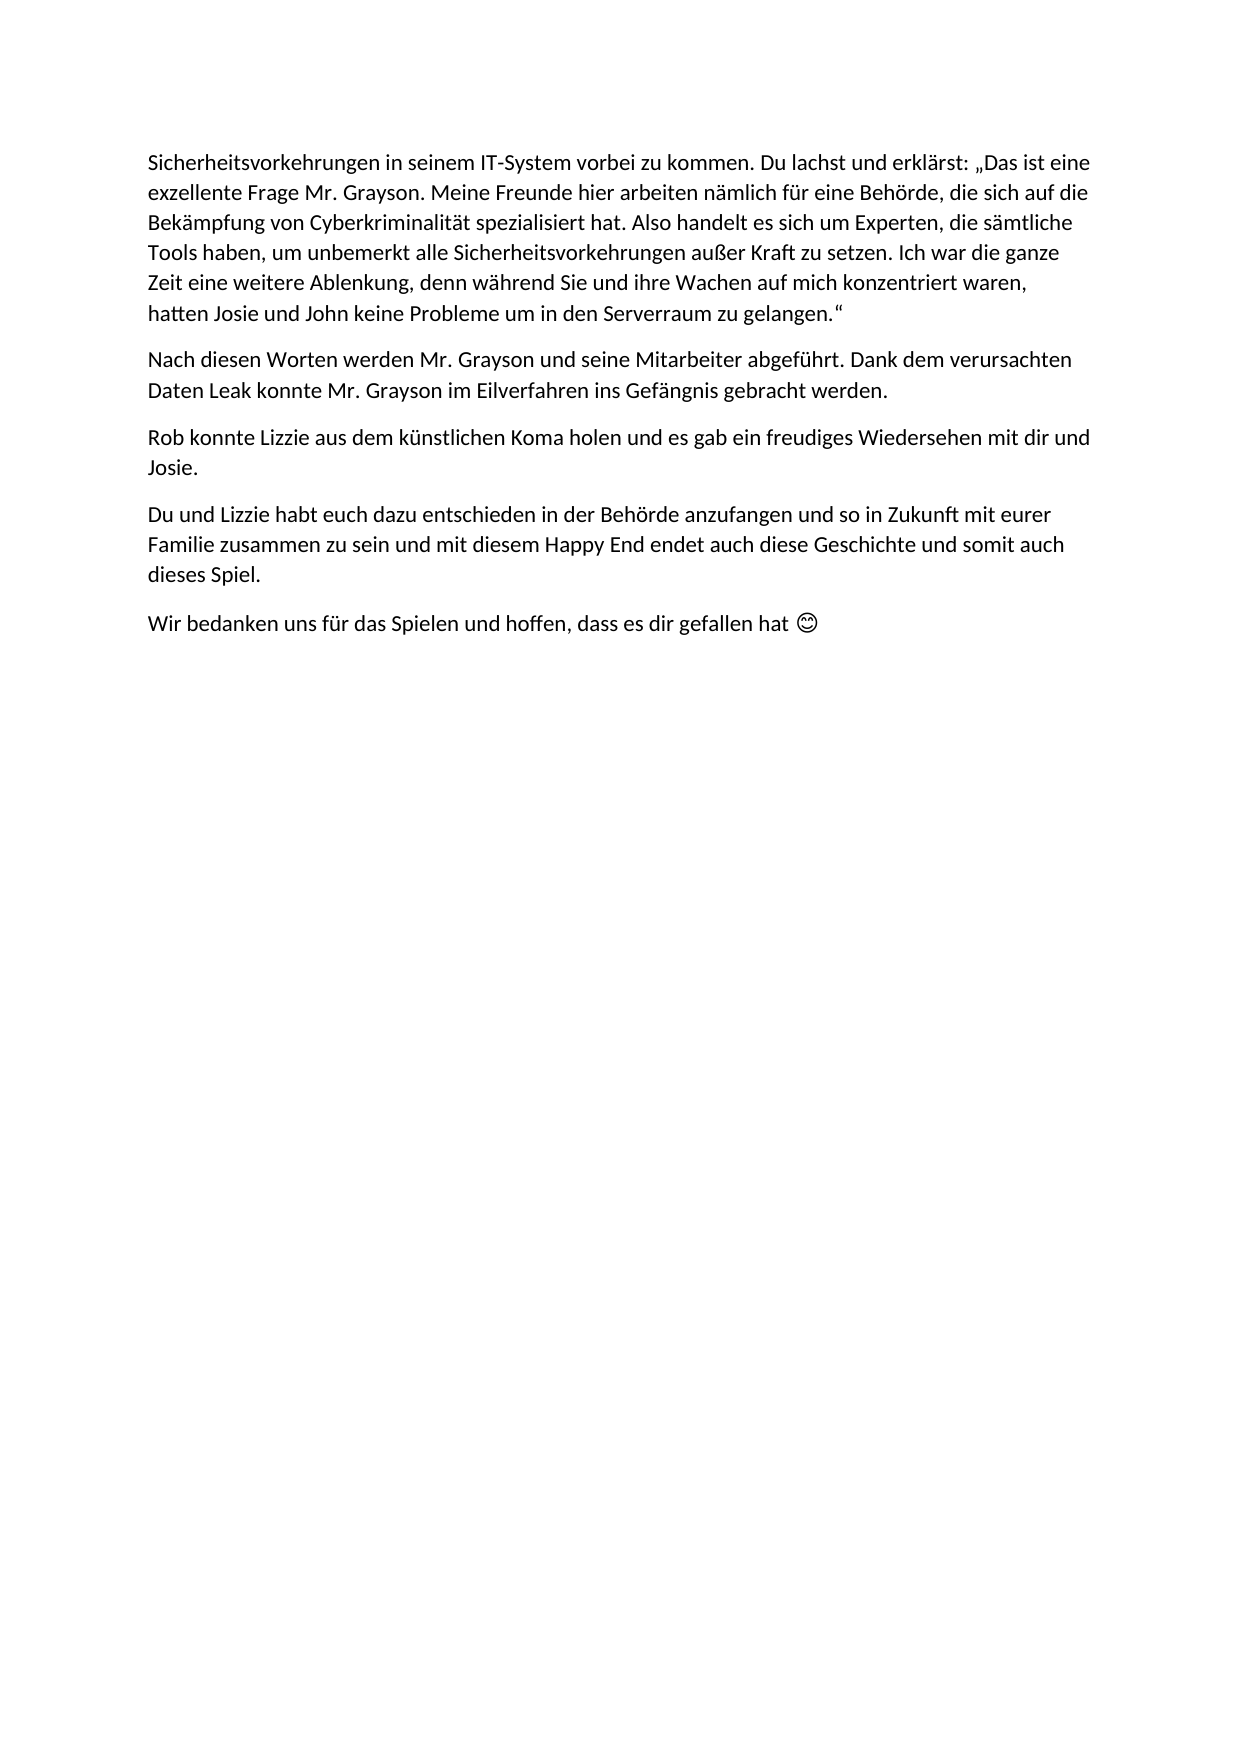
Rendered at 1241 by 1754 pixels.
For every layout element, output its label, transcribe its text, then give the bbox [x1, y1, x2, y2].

text Rob konnte Lizzie aus dem künstlichen Koma holen und es gab ein freudiges Wiedersehen mit dir und Josie. [148, 423, 1093, 481]
text Wir bedanken uns für das Spielen und hoffen, dass es dir gefallen hat [148, 607, 1093, 638]
text Nach diesen Worten werden Mr. Grayson und seine Mitarbeiter abgeführt. Dank dem verursachten Daten Leak konnte Mr. Grayson im Eilverfahren ins Gefängnis gebracht werden. [148, 346, 1093, 404]
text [148, 148, 1093, 327]
text Du und Lizzie habt euch dazu entschieden in der Behörde anzufangen und so in Zukunft mit eurer Familie zusammen zu sein und mit diesem Happy End endet auch diese Geschichte und somit auch dieses Spiel. [148, 500, 1093, 588]
